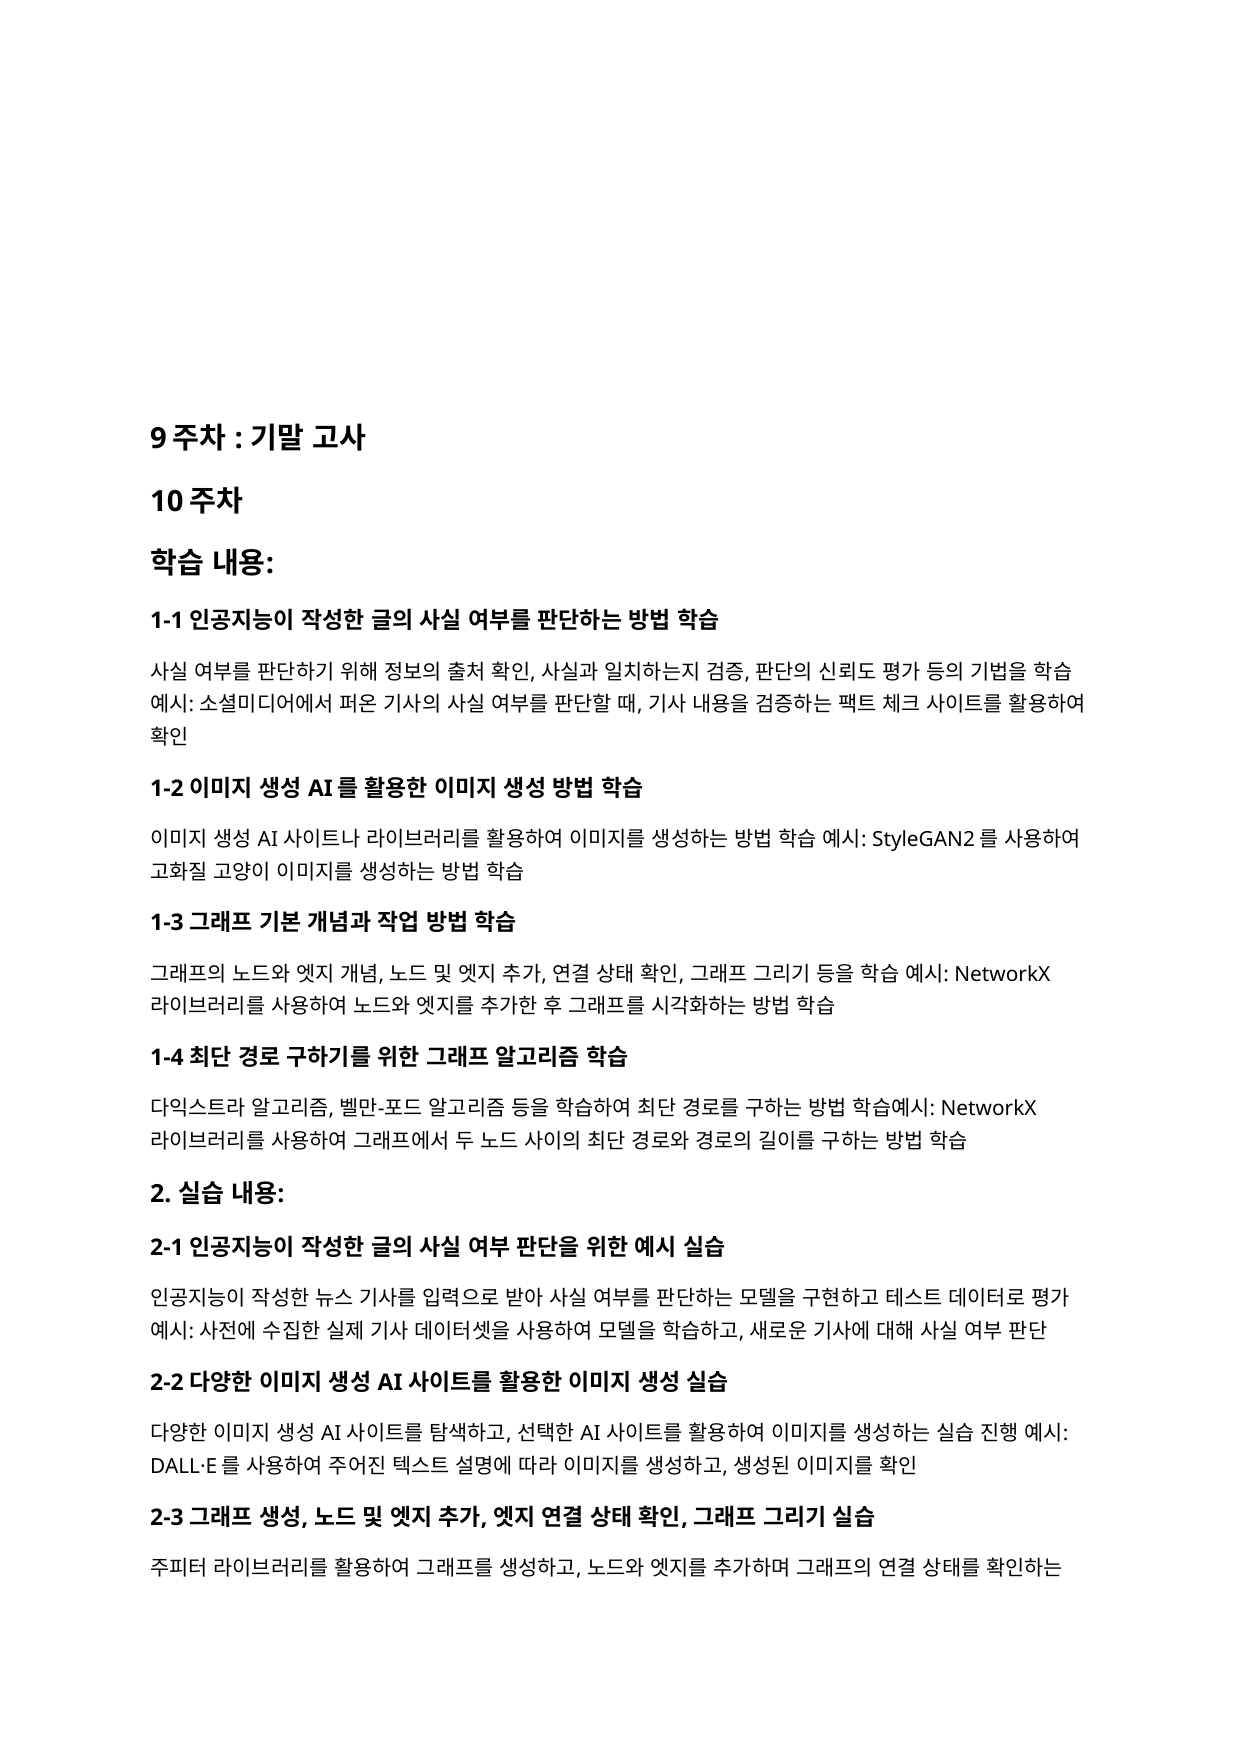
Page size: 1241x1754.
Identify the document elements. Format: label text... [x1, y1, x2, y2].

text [150, 1551, 1090, 1581]
text 이미지 생성 AI 사이트나 라이브러리를 활용하여 이미지를 생성하는 방법 학습 예시: StyleGAN2를 사용하여 고화질 고양이 이미지를 생성하는 방법 학습 [150, 822, 1090, 885]
text 다양한 이미지 생성 AI 사이트를 탐색하고, 선택한 AI 사이트를 활용하여 이미지를 생성하는 실습 진행 예시: DALL·E를 사용하여 주어진 텍스트 설명에 따라 이미지를 생성하고, 생성된 이미지를 확인 [150, 1416, 1090, 1479]
text 인공지능이 작성한 뉴스 기사를 입력으로 받아 사실 여부를 판단하는 모델을 구현하고 테스트 데이터로 평가 예시: 사전에 수집한 실제 기사 데이터셋을 사용하여 모델을 학습하고, 새로운 기사에 대해 사실 여부 판단 [150, 1282, 1090, 1344]
text 1-3 그래프 기본 개념과 작업 방법 학습 [150, 904, 1090, 937]
text 사실 여부를 판단하기 위해 정보의 출처 확인, 사실과 일치하는지 검증, 판단의 신뢰도 평가 등의 기법을 학습 예시: 소셜미디어에서 퍼온 기사의 사실 여부를 판단할 때, 기사 내용을 검증하는 팩트 체크 사이트를 활용하여 확인 [150, 655, 1090, 751]
text 1-1 인공지능이 작성한 글의 사실 여부를 판단하는 방법 학습 [150, 602, 1090, 636]
text 10주차 [150, 477, 1090, 520]
text 1-4 최단 경로 구하기를 위한 그래프 알고리즘 학습 [150, 1039, 1090, 1072]
text 9주차 : 기말 고사 [150, 415, 1090, 457]
text 1-2 이미지 생성 AI를 활용한 이미지 생성 방법 학습 [150, 769, 1090, 803]
text 그래프의 노드와 엣지 개념, 노드 및 엣지 추가, 연결 상태 확인, 그래프 그리기 등을 학습 예시: NetworkX 라이브러리를 사용하여 노드와 엣지를 추가한 후 그래프를 시각화하는 방법 학습 [150, 957, 1090, 1020]
text 2-3 그래프 생성, 노드 및 엣지 추가, 엣지 연결 상태 확인, 그래프 그리기 실습 [150, 1498, 1090, 1532]
text 2-2 다양한 이미지 생성 AI 사이트를 활용한 이미지 생성 실습 [150, 1364, 1090, 1397]
text 2-1 인공지능이 작성한 글의 사실 여부 판단을 위한 예시 실습 [150, 1229, 1090, 1262]
text 2. 실습 내용: [150, 1173, 1090, 1209]
text 학습 내용: [150, 540, 1090, 582]
text 다익스트라 알고리즘, 벨만-포드 알고리즘 등을 학습하여 최단 경로를 구하는 방법 학습예시: NetworkX 라이브러리를 사용하여 그래프에서 두 노드 사이의 최단 경로와 경로의 길이를 구하는 방법 학습 [150, 1091, 1090, 1154]
